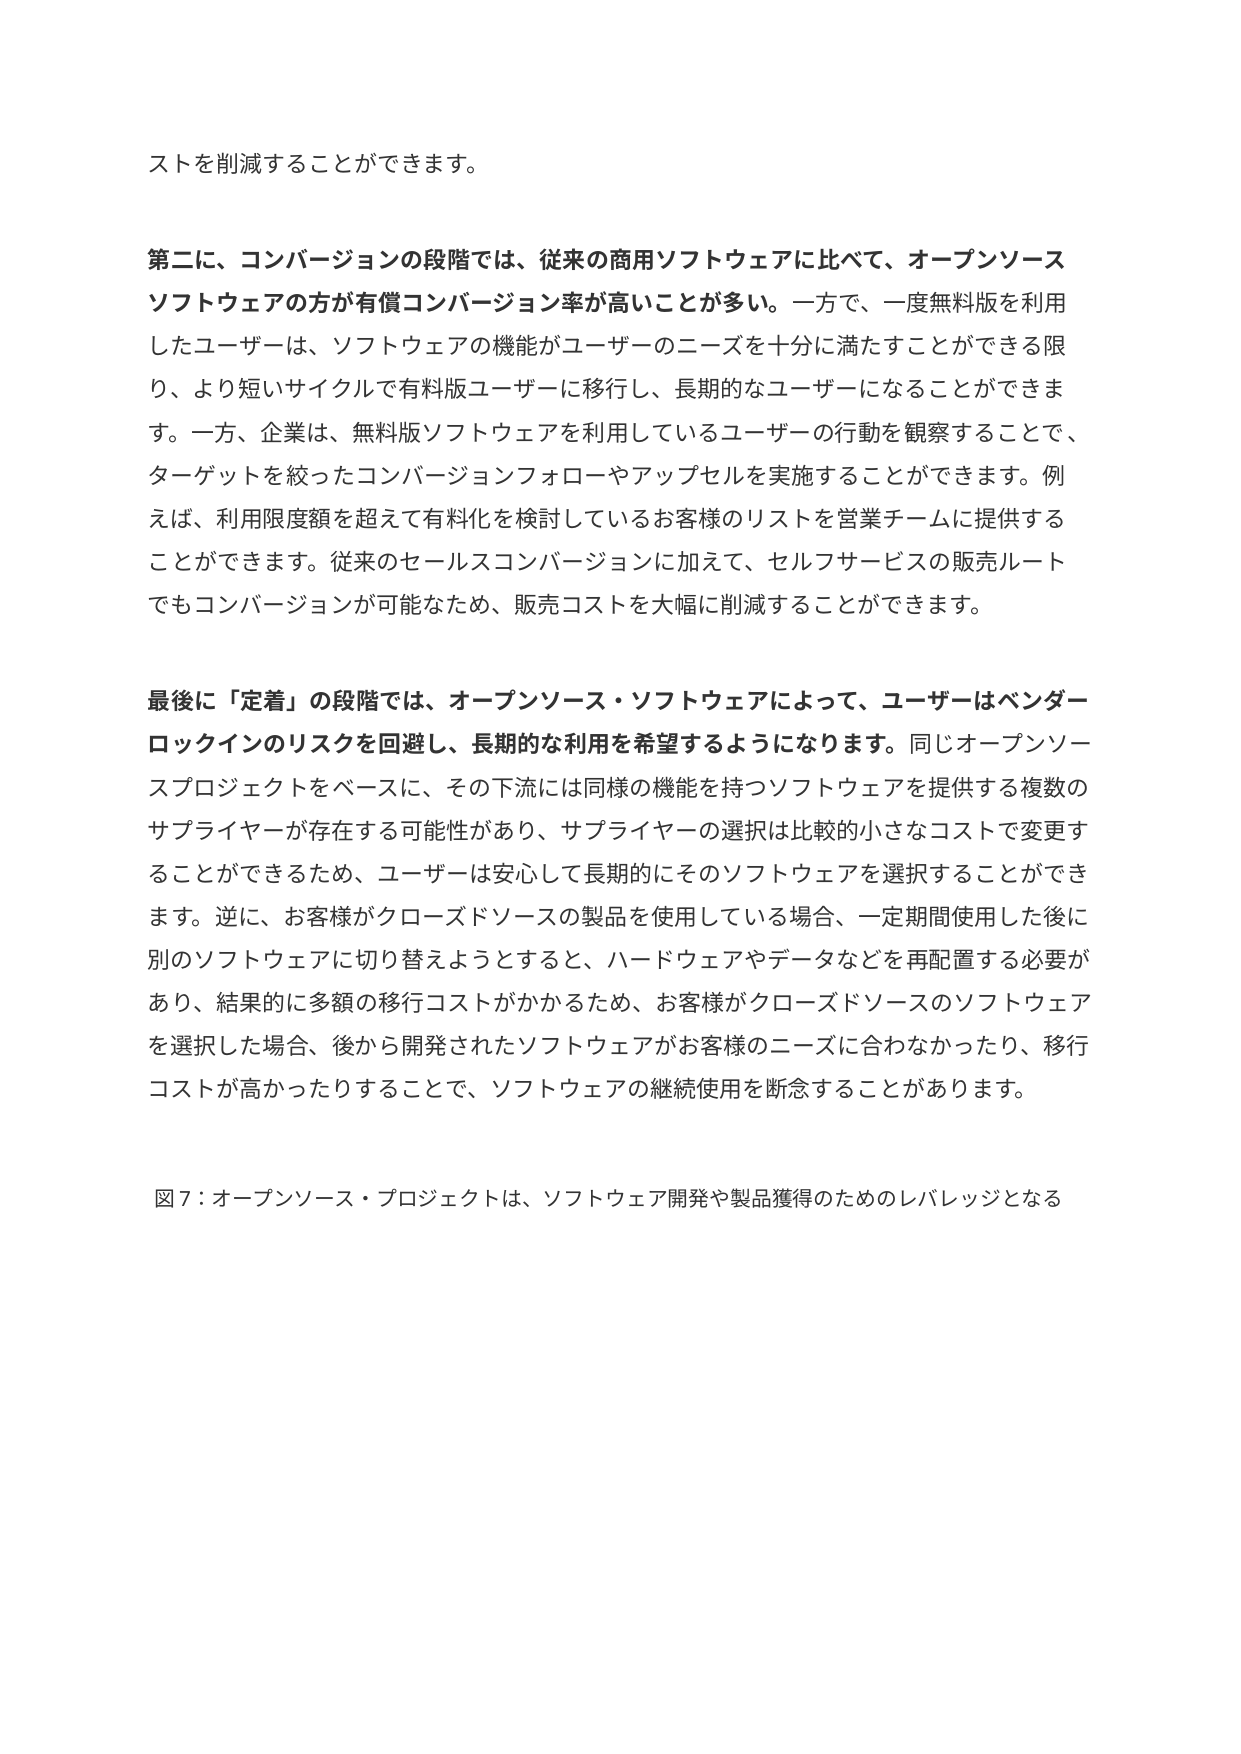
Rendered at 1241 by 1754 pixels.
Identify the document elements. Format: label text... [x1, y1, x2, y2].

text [148, 146, 1093, 179]
text 第二に、コンバージョンの段階では、従来の商用ソフトウェアに比べて、オープンソースソフトウェアの方が有償コンバージョン率が高いことが多い。一方で、一度無料版を利用したユーザーは、ソフトウェアの機能がユーザーのニーズを十分に満たすことができる限り、より短いサイクルで有料版ユーザーに移行し、長期的なユーザーになることができます。一方、企業は、無料版ソフトウェアを利用しているユーザーの行動を観察することで、ターゲットを絞ったコンバージョンフォローやアップセルを実施することができます。例えば、利用限度額を超えて有料化を検討しているお客様のリストを営業チームに提供することができます。従来のセールスコンバージョンに加えて、セルフサービスの販売ルートでもコンバージョンが可能なため、販売コストを大幅に削減することができます。 [148, 242, 1068, 620]
text 最後に「定着」の段階では、オープンソース・ソフトウェアによって、ユーザーはベンダーロックインのリスクを回避し、長期的な利用を希望するようになります。同じオープンソースプロジェクトをベースに、その下流には同様の機能を持つソフトウェアを提供する複数のサプライヤーが存在する可能性があり、サプライヤーの選択は比較的小さなコストで変更することができるため、ユーザーは安心して長期的にそのソフトウェアを選択することができます。逆に、お客様がクローズドソースの製品を使用している場合、一定期間使用した後に別のソフトウェアに切り替えようとすると、ハードウェアやデータなどを再配置する必要があり、結果的に多額の移行コストがかかるため、お客様がクローズドソースのソフトウェアを選択した場合、後から開発されたソフトウェアがお客様のニーズに合わなかったり、移行コストが高かったりすることで、ソフトウェアの継続使用を断念することがあります。 [148, 683, 1093, 1104]
table_header 図7：オープンソース・プロジェクトは、ソフトウェア開発や製品獲得のためのレバレッジとなる [148, 1164, 1168, 1239]
